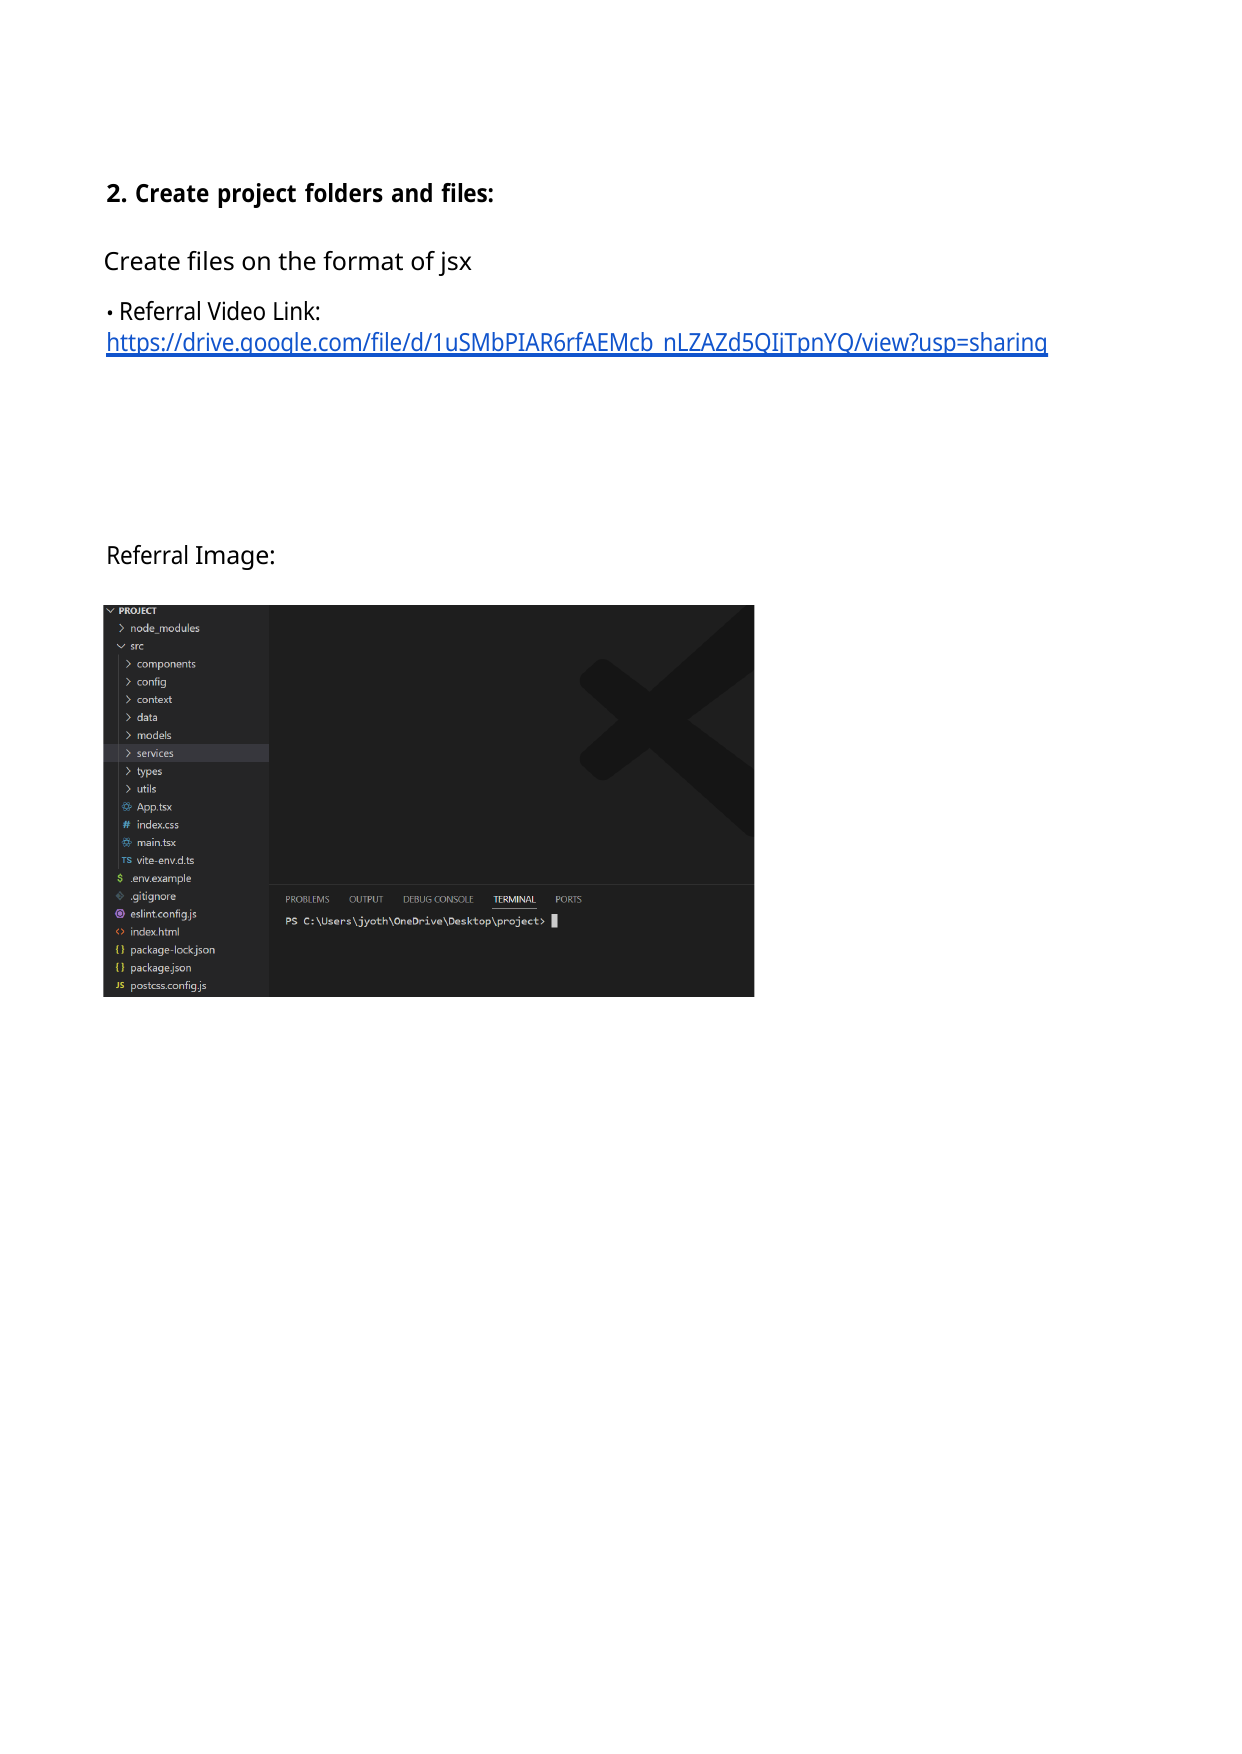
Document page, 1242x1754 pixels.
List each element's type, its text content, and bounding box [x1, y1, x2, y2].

text Referral Image: [106, 537, 1227, 571]
subtitle Create project folders and files: [106, 176, 1227, 210]
picture [103, 605, 755, 997]
text https://drive.google.com/file/d/1uSMbPIAR6rfAEMcb_nLZAZd5QIjTpnYQ/view?usp=sharing [106, 331, 1227, 357]
list Referral Video Link: [106, 282, 325, 331]
subtitle Create files on the format of jsx [103, 244, 1227, 278]
